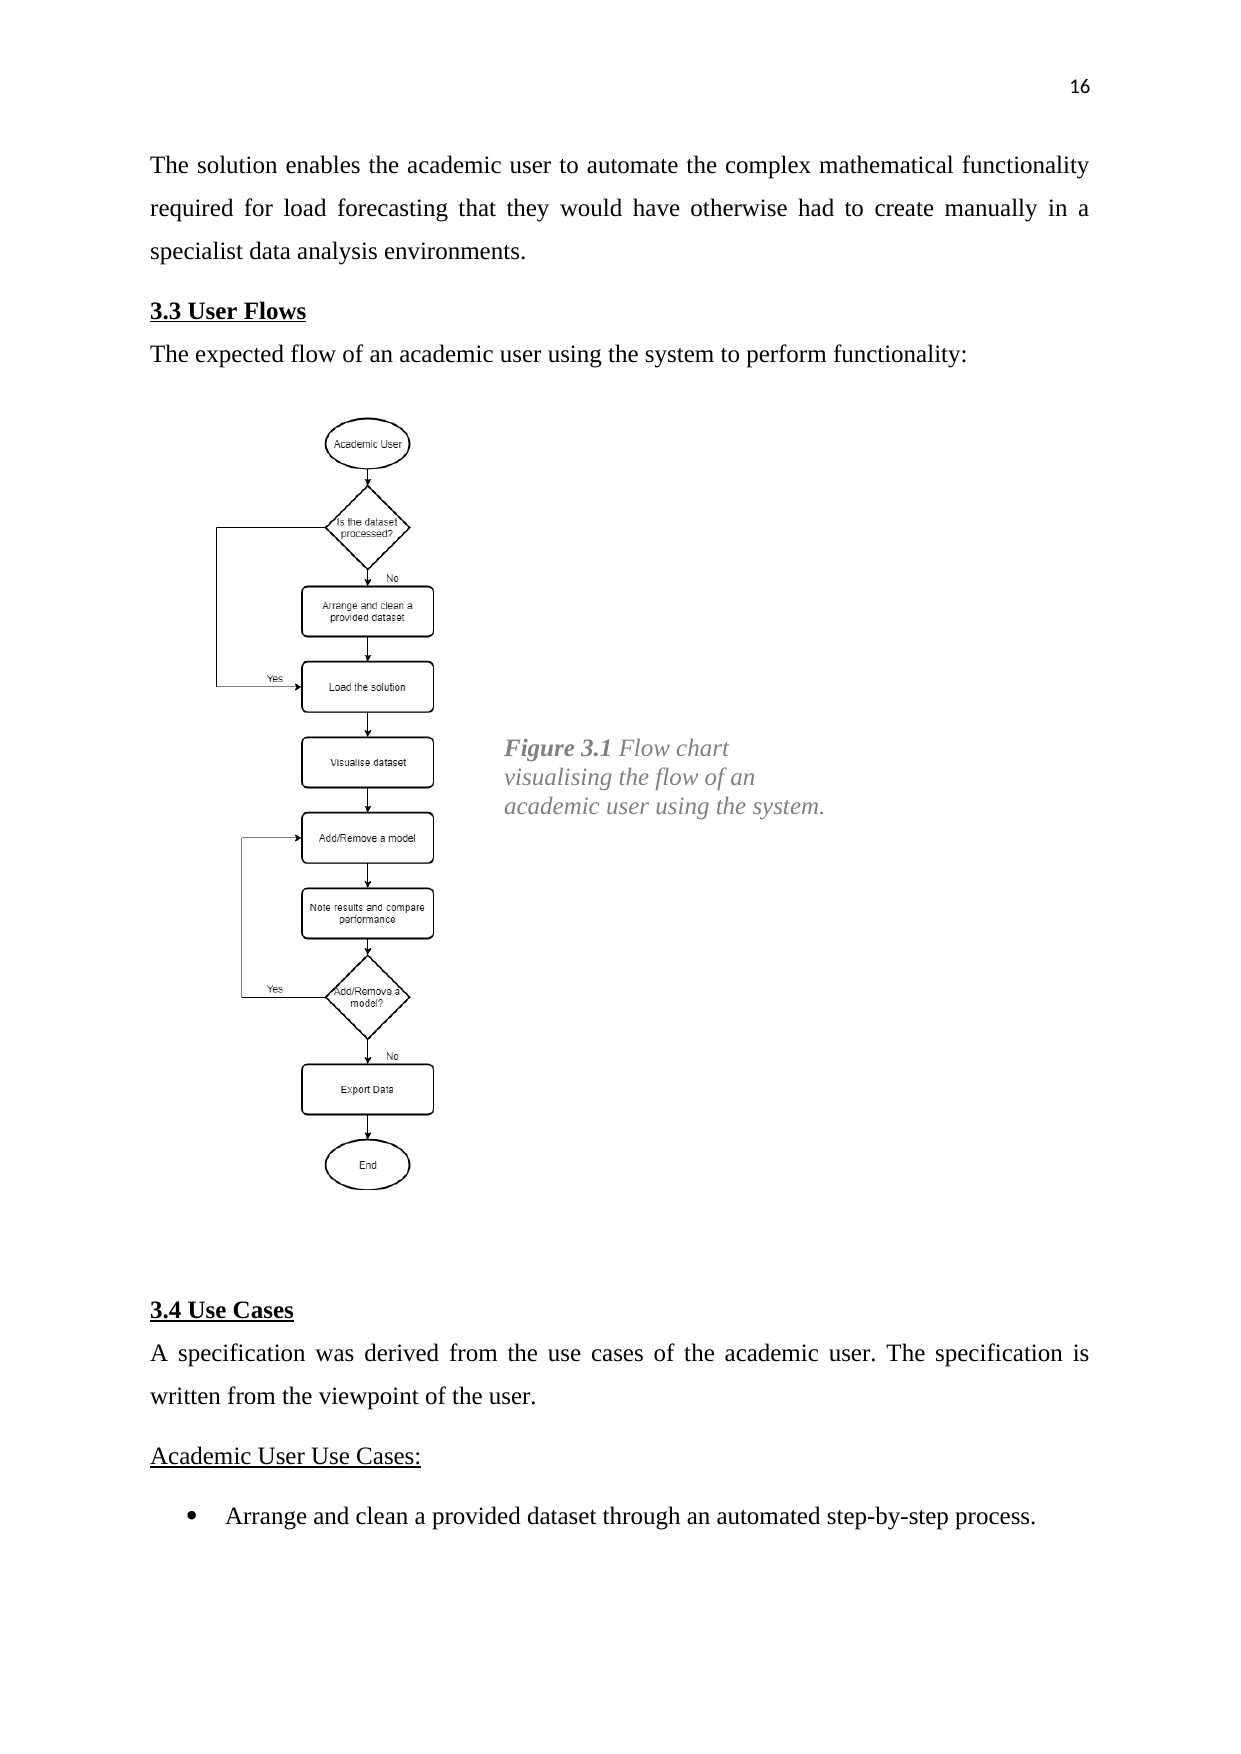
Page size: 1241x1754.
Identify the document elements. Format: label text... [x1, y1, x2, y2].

list Arrange and clean a provided dataset through an automated step-by-step process. [187, 1501, 1090, 1530]
picture [210, 417, 434, 1190]
subtitle 3.3 User Flows [150, 296, 1090, 325]
subtitle 3.4 Use Cases [150, 1295, 1090, 1324]
text A specification was derived from the use cases of the academic user. The specification is written from the viewpoint of the user. [150, 1338, 1090, 1410]
text The solution enables the academic user to automate the complex mathematical functionality required for load forecasting that they would have otherwise had to create manually in a specialist data analysis environments. [150, 150, 1090, 265]
text Academic User Use Cases: [150, 1441, 1090, 1470]
text The expected flow of an academic user using the system to perform functionality: [150, 339, 1090, 368]
